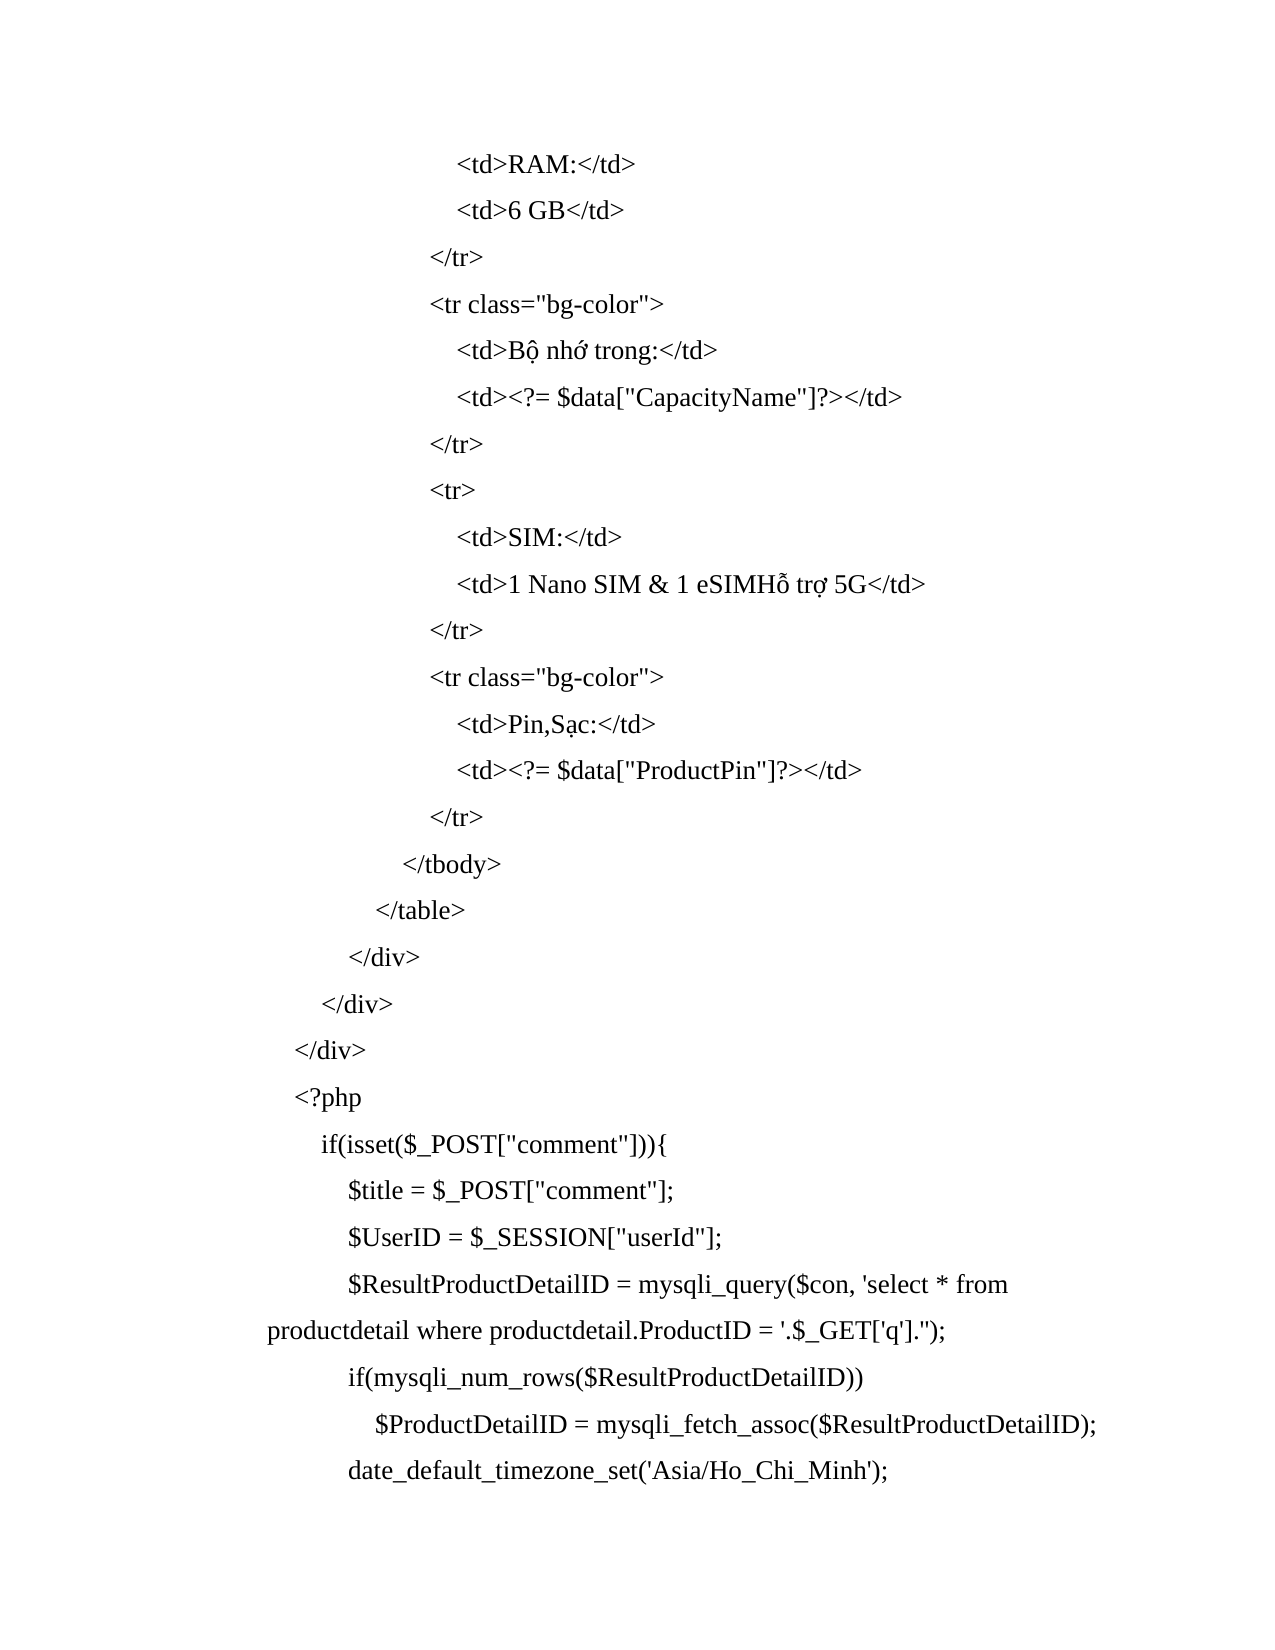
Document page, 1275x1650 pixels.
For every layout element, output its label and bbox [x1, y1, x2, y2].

table_header [244, 148, 1179, 1499]
